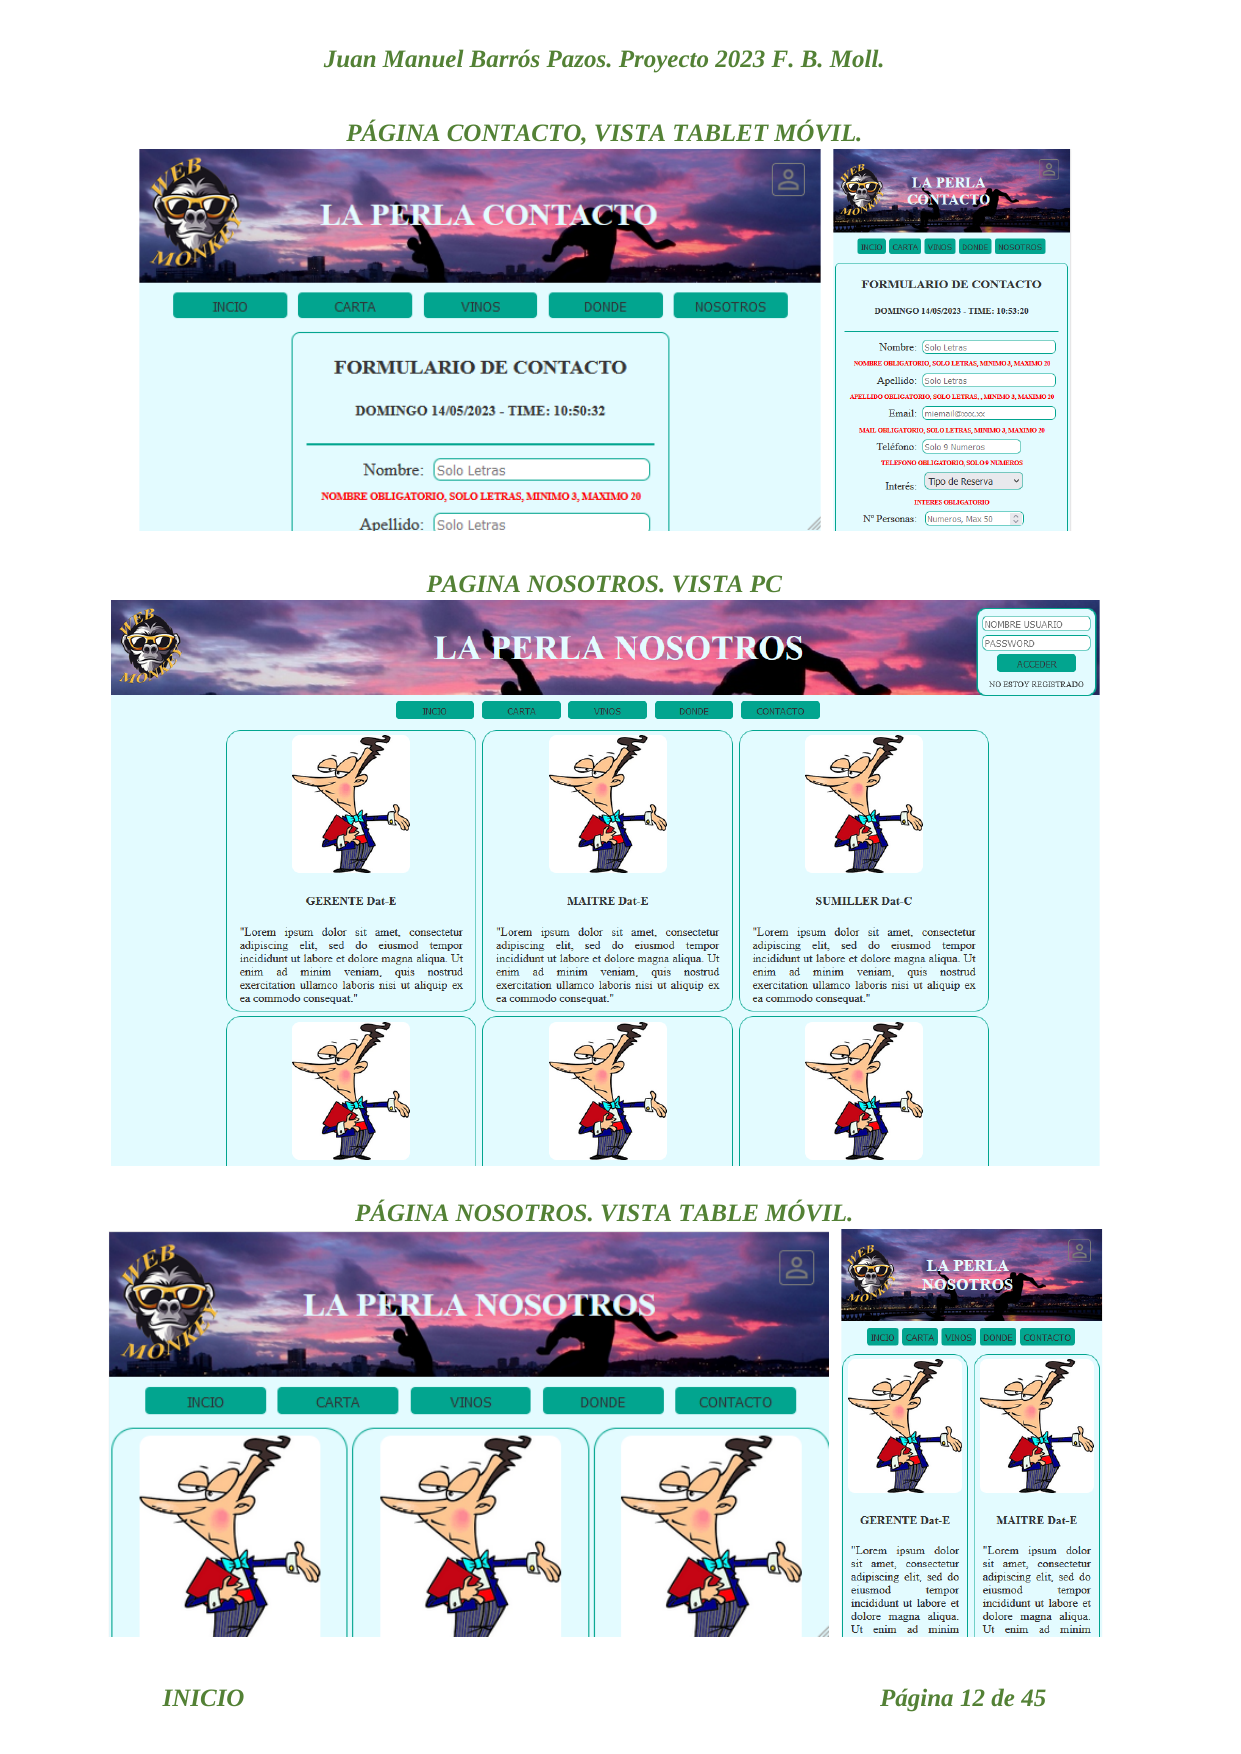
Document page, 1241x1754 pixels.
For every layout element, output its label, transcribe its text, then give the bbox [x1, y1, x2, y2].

picture [111, 600, 1100, 1166]
picture [841, 1229, 1103, 1637]
picture [833, 149, 1072, 531]
picture [108, 1231, 829, 1637]
picture [139, 149, 821, 531]
